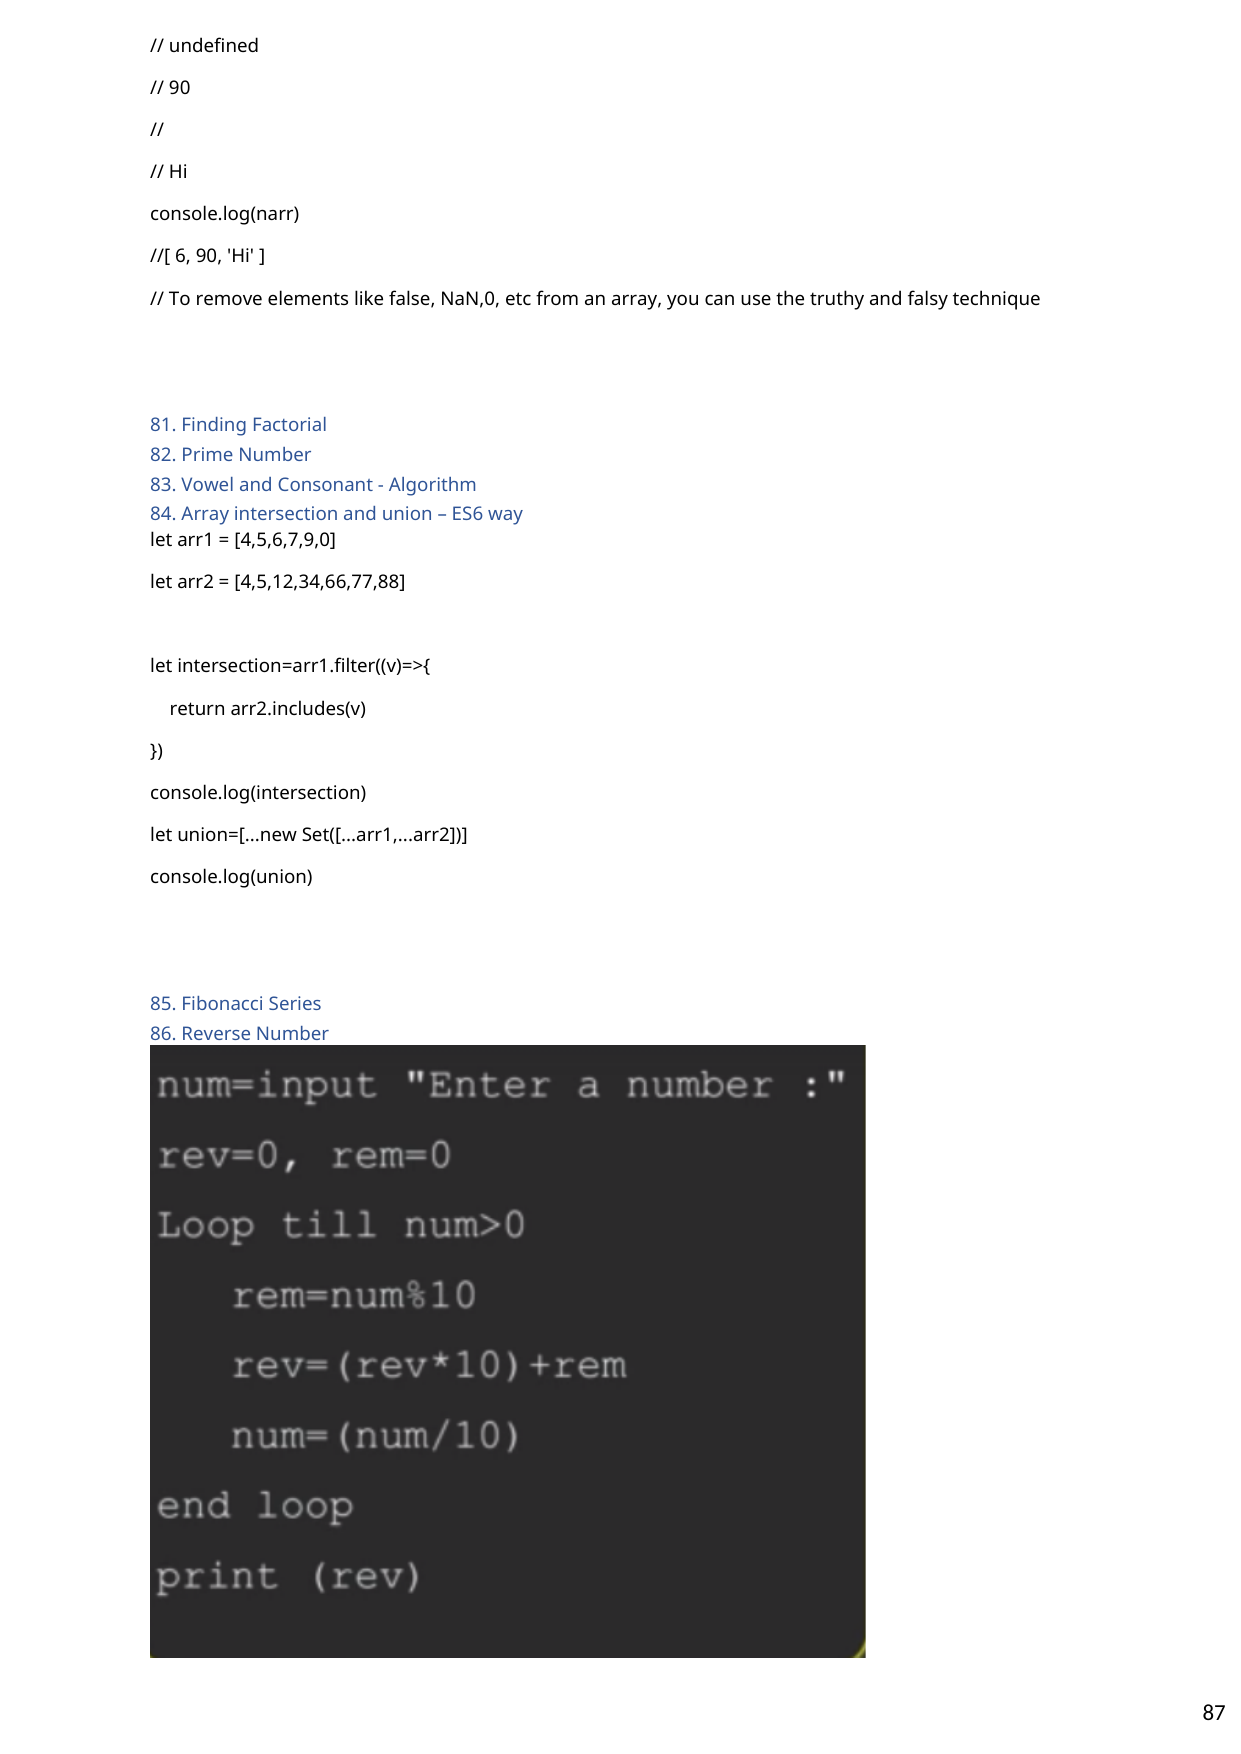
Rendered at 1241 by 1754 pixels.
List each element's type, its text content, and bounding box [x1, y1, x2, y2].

text console.log(intersection) [150, 779, 1225, 805]
subtitle 84. Array intersection and union – ES6 way [150, 501, 1225, 526]
text // [150, 116, 1225, 142]
text let arr2 = [4,5,12,34,66,77,88] [150, 568, 1225, 594]
subtitle 83. Vowel and Consonant - Algorithm [150, 471, 1225, 496]
text console.log(union) [150, 864, 1225, 889]
text // undefined [150, 32, 1225, 57]
subtitle 82. Prime Number [150, 441, 1225, 467]
picture [150, 1045, 866, 1658]
subtitle 81. Finding Factorial [150, 412, 1225, 437]
subtitle 86. Reverse Number [150, 1020, 1225, 1045]
text // 90 [150, 74, 1225, 99]
text let arr1 = [4,5,6,7,9,0] [150, 526, 1225, 552]
text return arr2.includes(v) [150, 695, 1225, 720]
text let union=[...new Set([...arr1,...arr2])] [150, 821, 1225, 847]
text let intersection=arr1.filter((v)=>{ [150, 653, 1225, 678]
subtitle 85. Fibonacci Series [150, 990, 1225, 1016]
text // Hi [150, 158, 1225, 184]
text }) [150, 737, 1225, 763]
text // To remove elements like false, NaN,0, etc from an array, you can use the truthy and falsy technique [150, 285, 1225, 311]
text console.log(narr) [150, 201, 1225, 226]
text //[ 6, 90, 'Hi' ] [150, 243, 1225, 268]
